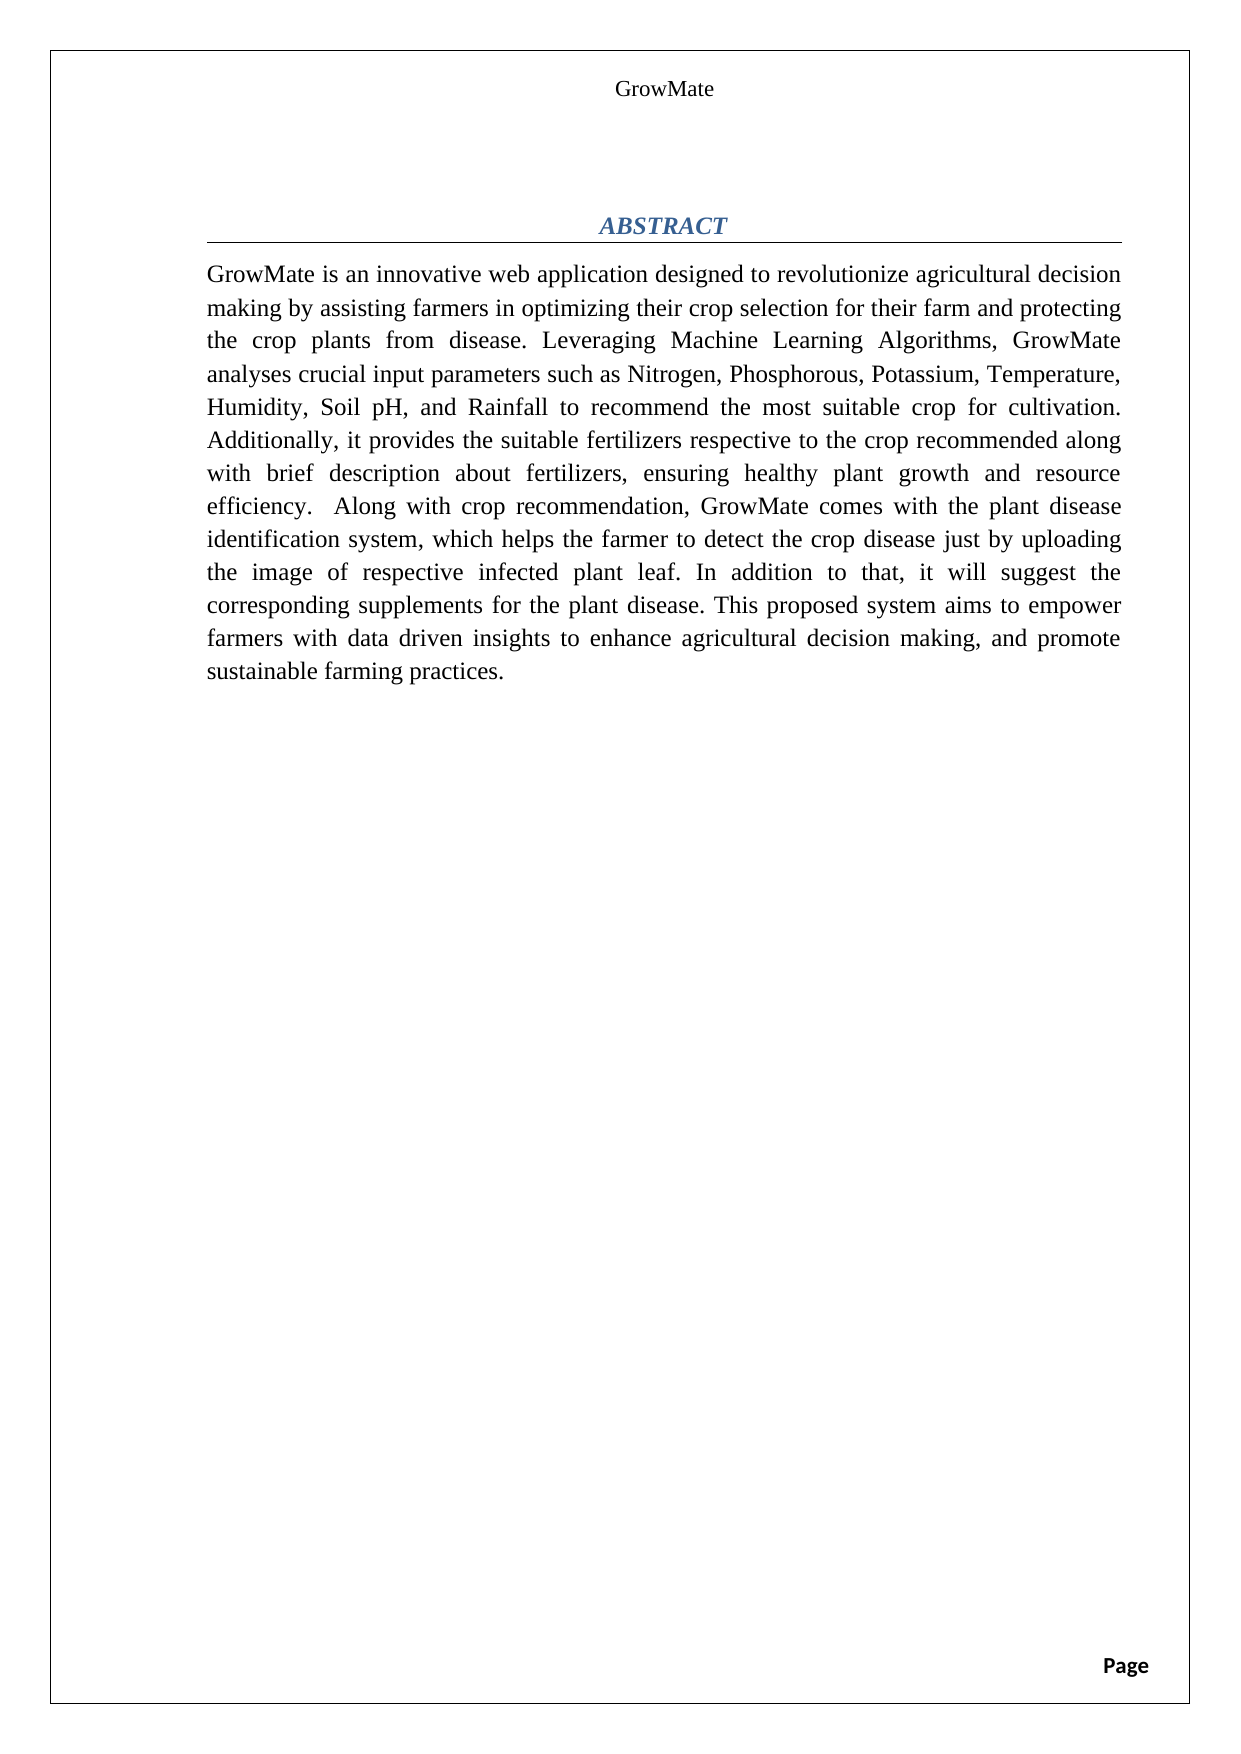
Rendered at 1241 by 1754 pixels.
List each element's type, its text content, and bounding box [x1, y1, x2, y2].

text GrowMate is an innovative web application designed to revolutionize agricultural decision making by assisting farmers in optimizing their crop selection for their farm and protecting the crop plants from disease. Leveraging Machine Learning Algorithms, GrowMate analyses crucial input parameters such as Nitrogen, Phosphorous, Potassium, Temperature, Humidity, Soil pH, and Rainfall to recommend the most suitable crop for cultivation. Additionally, it provides the suitable fertilizers respective to the crop recommended along with brief description about fertilizers, ensuring healthy plant growth and resource efficiency. Along with crop recommendation, GrowMate comes with the plant disease identification system, which helps the farmer to detect the crop disease just by uploading the image of respective infected plant leaf. In addition to that, it will suggest the corresponding supplements for the plant disease. This proposed system aims to empower farmers with data driven insights to enhance agricultural decision making, and promote sustainable farming practices. [207, 259, 1122, 684]
subtitle ABSTRACT [207, 211, 1122, 242]
